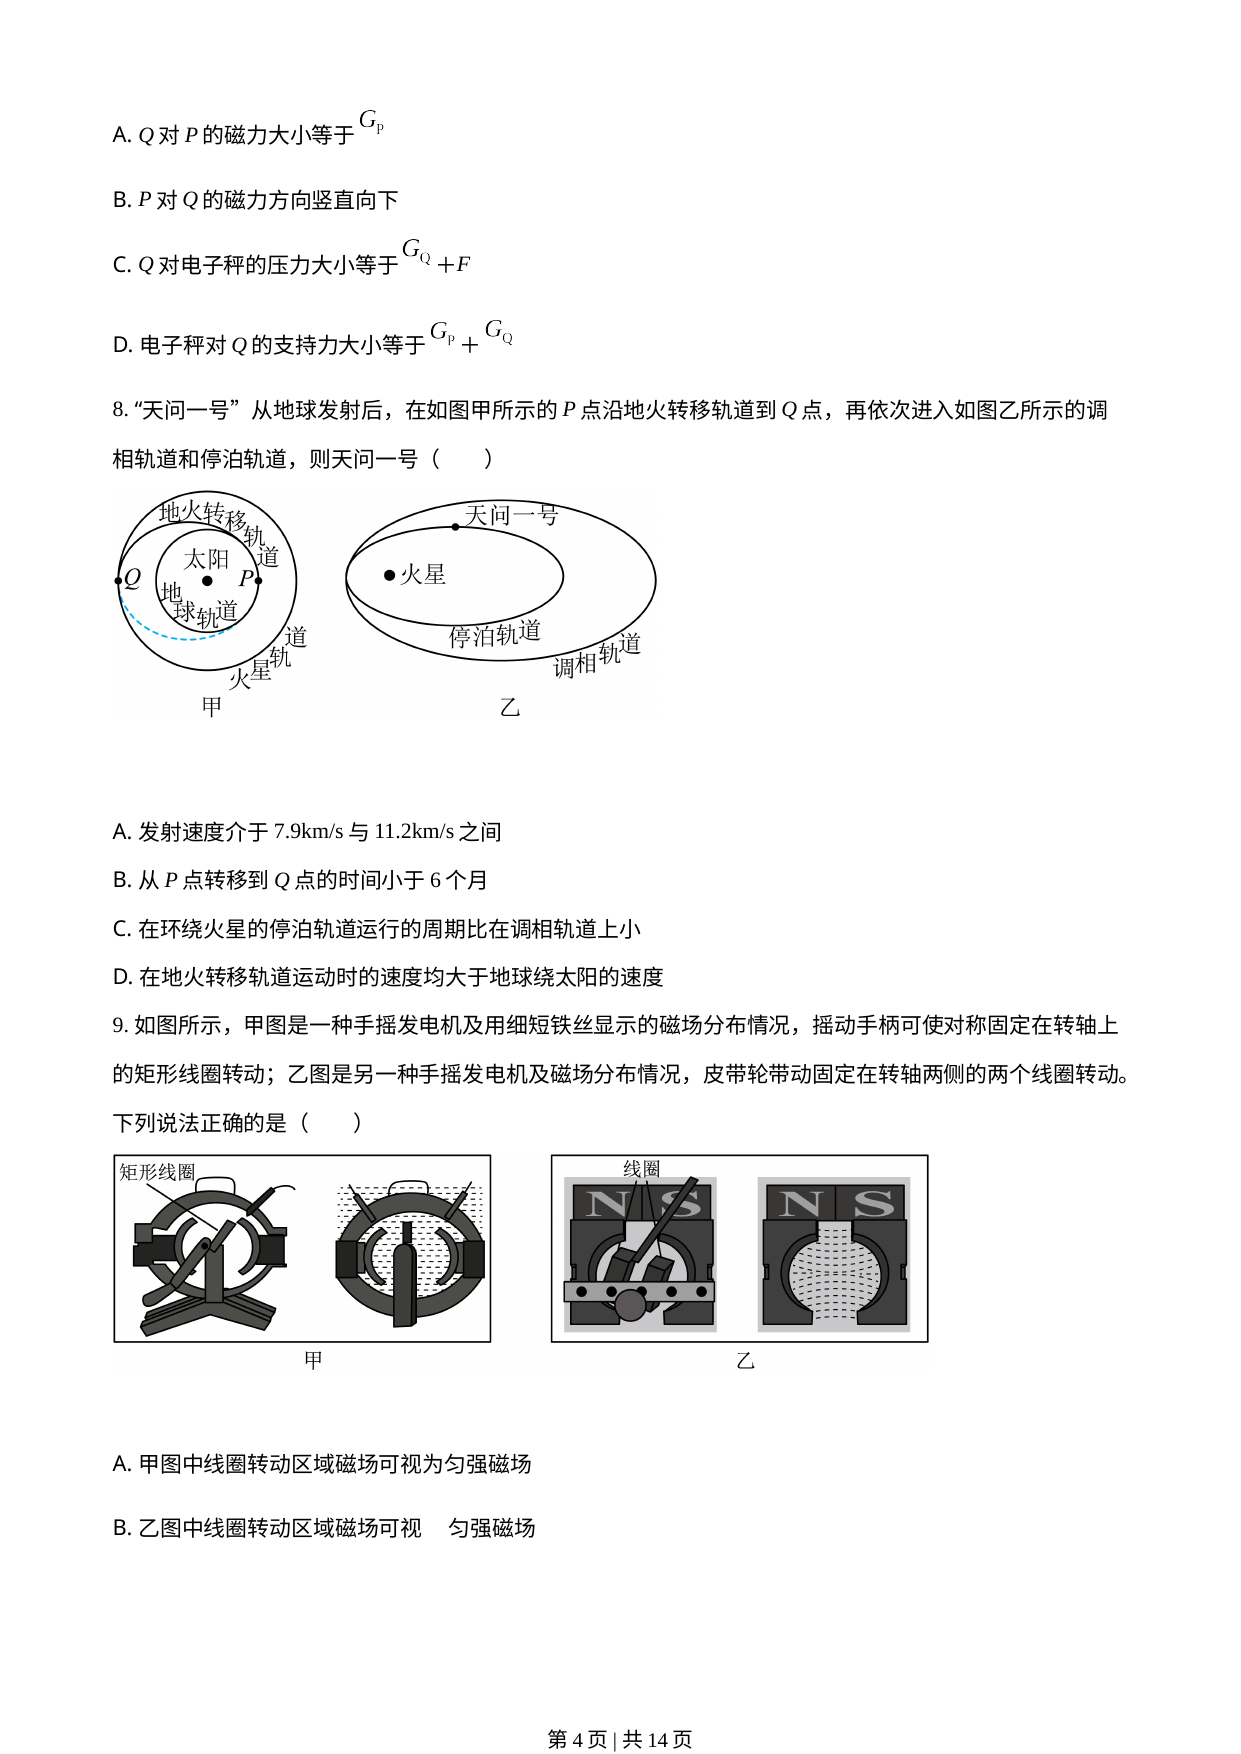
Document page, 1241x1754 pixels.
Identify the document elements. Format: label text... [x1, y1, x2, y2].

text A. Q对P的磁力大小等于 [112, 102, 1128, 167]
text B. 从P点转移到Q点的时间小于6个月 [112, 863, 1128, 896]
text C. 在环绕火星的停泊轨道运行的周期比在调相轨道上小 [112, 911, 1128, 944]
picture [112, 489, 658, 720]
text 8. “天问一号”从地球发射后，在如图甲所示的P点沿地火转移轨道到Q点，再依次进入如图乙所示的调相轨道和停泊轨道，则天问一号（ ） [112, 393, 1128, 474]
text D. 在地火转移轨道运动时的速度均大于地球绕太阳的速度 [112, 960, 1128, 992]
picture [112, 1153, 930, 1372]
text C. Q对电子秤的压力大小等于＋F [112, 231, 1128, 296]
text B. 乙图中线圈转动区域磁场可视匀强磁场 [112, 1495, 1128, 1560]
text A. 发射速度介于7.9km/s与11.2km/s之间 [112, 815, 1128, 847]
text B. P对Q的磁力方向竖直向下 [112, 183, 1128, 215]
text A. 甲图中线圈转动区域磁场可视为匀强磁场 [112, 1446, 1128, 1479]
text D. 电子秤对Q的支持力大小等于＋ [112, 312, 1128, 377]
text 9. 如图所示，甲图是一种手摇发电机及用细短铁丝显示的磁场分布情况，摇动手柄可使对称固定在转轴上的矩形线圈转动；乙图是另一种手摇发电机及磁场分布情况，皮带轮带动固定在转轴两侧的两个线圈转动。下列说法正确的是（ ） [112, 1008, 1128, 1138]
